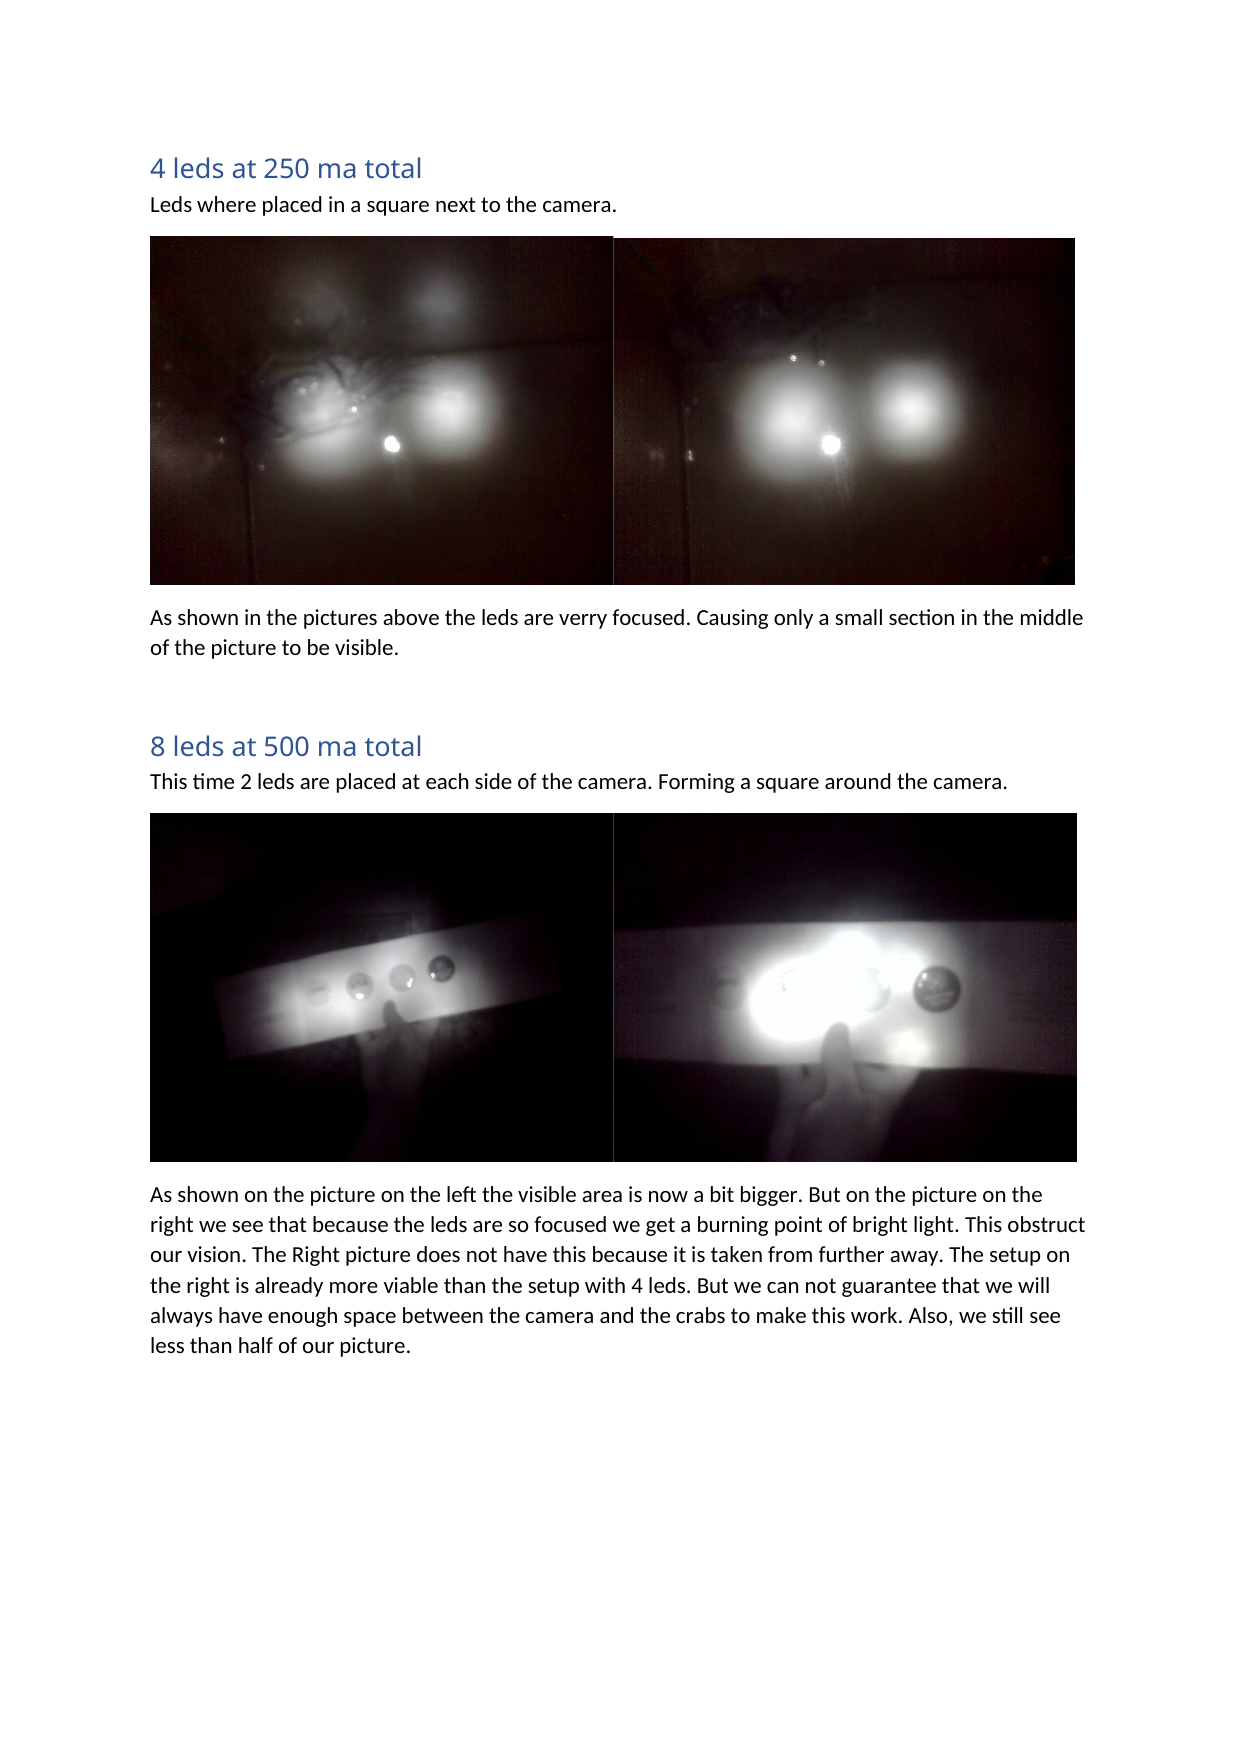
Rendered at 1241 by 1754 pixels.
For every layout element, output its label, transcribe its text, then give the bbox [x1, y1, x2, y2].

subtitle 8 leds at 500 ma total [150, 727, 1090, 764]
text As shown in the pictures above the leds are verry focused. Causing only a small section in the middle of the picture to be visible. [150, 603, 1090, 661]
text This time 2 leds are placed at each side of the camera. Forming a square around the camera. [150, 767, 1090, 795]
text As shown on the picture on the left the visible area is now a bit bigger. But on the picture on the right we see that because the leds are so focused we get a burning point of bright light. This obstruct our vision. The Right picture does not have this because it is taken from further away. The setup on the right is already more viable than the setup with 4 leds. But we can not guarantee that we will always have enough space between the camera and the crabs to make this work. Also, we still see less than half of our picture. [150, 1180, 1090, 1359]
picture [150, 813, 1077, 1162]
picture [150, 236, 1075, 585]
text Leds where placed in a square next to the camera. [150, 190, 1090, 218]
subtitle 4 leds at 250 ma total [150, 150, 1090, 187]
